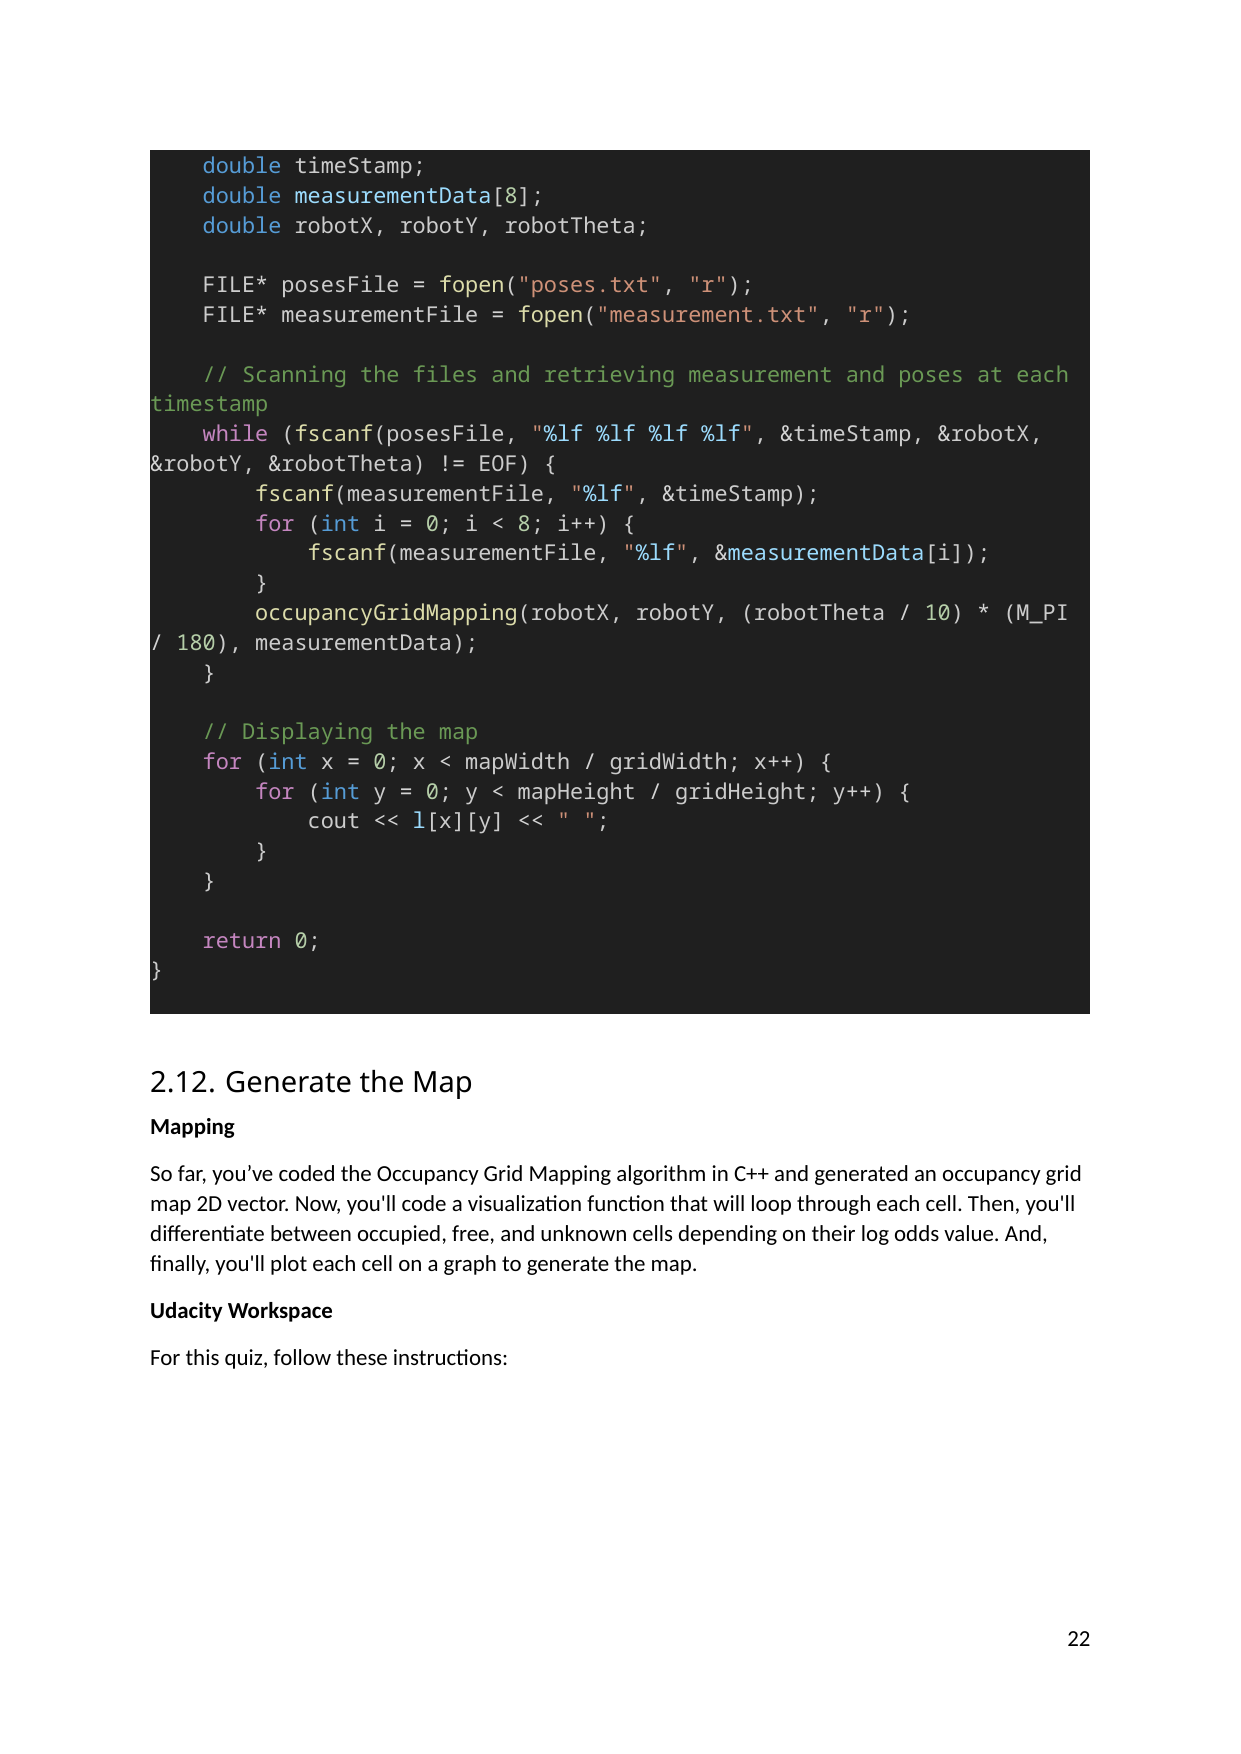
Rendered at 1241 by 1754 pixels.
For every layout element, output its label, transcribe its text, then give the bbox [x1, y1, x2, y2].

text FILE* measurementFile = fopen("measurement.txt", "r"); [150, 299, 1090, 329]
text For this quiz, follow these instructions: [150, 1343, 1090, 1371]
subtitle Generate the Map [150, 1061, 1090, 1101]
text for (int y = 0; y < mapHeight / gridHeight; y++) { [150, 776, 1090, 805]
text double robotX, robotY, robotTheta; [150, 209, 1090, 239]
text double timeStamp; [150, 150, 1090, 180]
text Mapping [150, 1112, 1090, 1140]
text Udacity Workspace [150, 1296, 1090, 1324]
text } [150, 567, 1090, 597]
text } [150, 954, 1090, 984]
text } [150, 835, 1090, 865]
text double measurementData[8]; [150, 180, 1090, 209]
text FILE* posesFile = fopen("poses.txt", "r"); [150, 269, 1090, 299]
text return 0; [150, 924, 1090, 954]
text for (int i = 0; i < 8; i++) { [150, 507, 1090, 537]
text So far, you’ve coded the Occupancy Grid Mapping algorithm in C++ and generated an occupancy grid map 2D vector. Now, you'll code a visualization function that will loop through each cell. Then, you'll differentiate between occupied, free, and unknown cells depending on their log odds value. And, finally, you'll plot each cell on a graph to generate the map. [150, 1159, 1090, 1277]
text fscanf(measurementFile, "%lf", &timeStamp); [150, 478, 1090, 507]
text // Displaying the map [150, 716, 1090, 746]
text for (int x = 0; x < mapWidth / gridWidth; x++) { [150, 746, 1090, 776]
text } [150, 656, 1090, 686]
text } [150, 865, 1090, 895]
text while (fscanf(posesFile, "%lf %lf %lf %lf", &timeStamp, &robotX, &robotY, &robotTheta) != EOF) { [150, 418, 1090, 478]
text occupancyGridMapping(robotX, robotY, (robotTheta / 10) * (M_PI / 180), measurementData); [150, 597, 1090, 656]
text fscanf(measurementFile, "%lf", &measurementData[i]); [150, 537, 1090, 567]
text cout << l[x][y] << " "; [150, 805, 1090, 835]
text // Scanning the files and retrieving measurement and poses at each timestamp [150, 358, 1090, 418]
